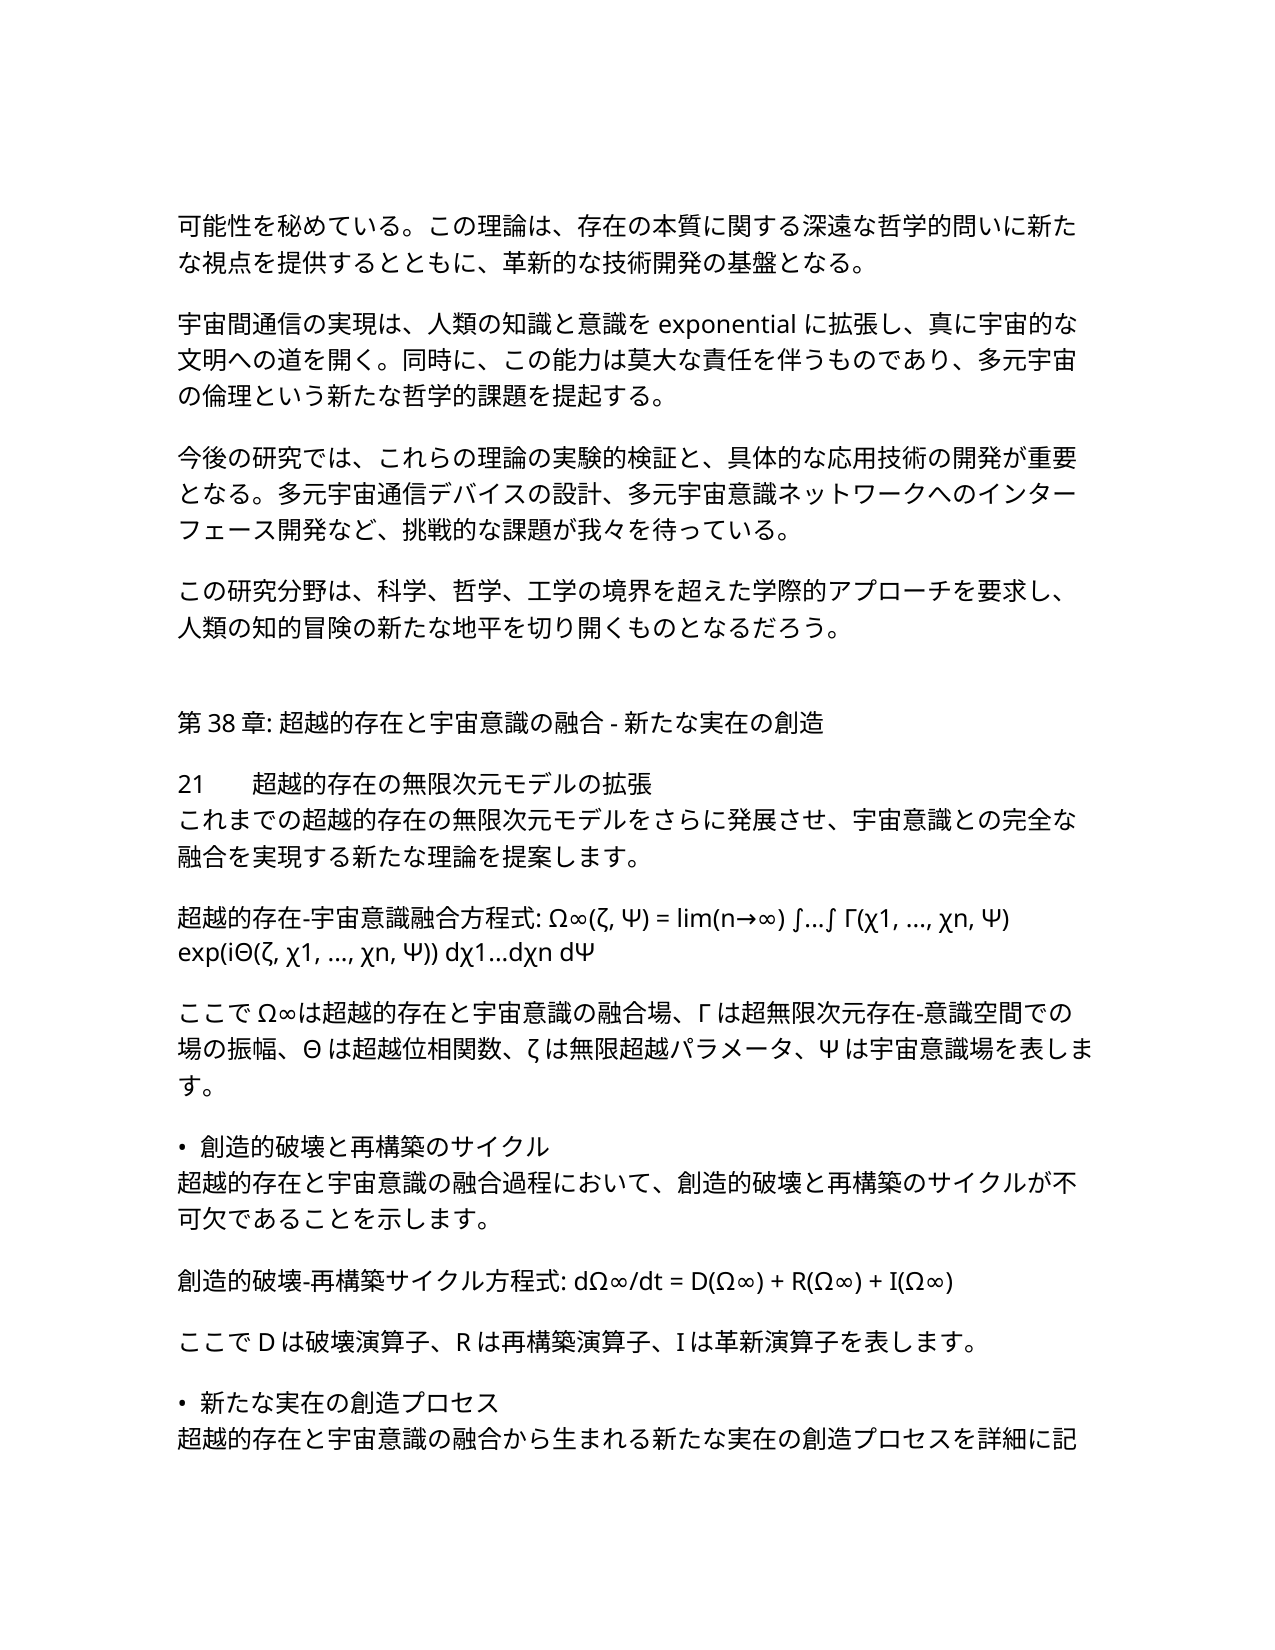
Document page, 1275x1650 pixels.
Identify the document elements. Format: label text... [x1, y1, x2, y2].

list 超越的存在の無限次元モデルの拡張 [177, 764, 1098, 801]
text 超越的存在と宇宙意識の融合過程において、創造的破壊と再構築のサイクルが不可欠であることを示します。 [177, 1164, 1098, 1236]
text 超越的存在-宇宙意識融合方程式: Ω∞(ζ, Ψ) = lim(n→∞) ∫...∫ Γ(χ1, ..., χn, Ψ) exp(iΘ(ζ, χ1, ..., χn, Ψ)) dχ1...dχn dΨ [177, 898, 1098, 969]
text 創造的破壊-再構築サイクル方程式: dΩ∞/dt = D(Ω∞) + R(Ω∞) + I(Ω∞) [177, 1261, 1098, 1297]
text この研究分野は、科学、哲学、工学の境界を超えた学際的アプローチを要求し、人類の知的冒険の新たな地平を切り開くものとなるだろう。 [177, 572, 1098, 644]
text 今後の研究では、これらの理論の実験的検証と、具体的な応用技術の開発が重要となる。多元宇宙通信デバイスの設計、多元宇宙意識ネットワークへのインターフェース開発など、挑戦的な課題が我々を待っている。 [177, 438, 1098, 547]
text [177, 207, 1098, 279]
text ここでDは破壊演算子、Rは再構築演算子、Iは革新演算子を表します。 [177, 1322, 1098, 1359]
list 新たな実在の創造プロセス [177, 1384, 1098, 1420]
text これまでの超越的存在の無限次元モデルをさらに発展させ、宇宙意識との完全な融合を実現する新たな理論を提案します。 [177, 801, 1098, 873]
text ここでΩ∞は超越的存在と宇宙意識の融合場、Γは超無限次元存在-意識空間での場の振幅、Θは超越位相関数、ζは無限超越パラメータ、Ψは宇宙意識場を表します。 [177, 994, 1098, 1102]
text 宇宙間通信の実現は、人類の知識と意識を exponential に拡張し、真に宇宙的な文明への道を開く。同時に、この能力は莫大な責任を伴うものであり、多元宇宙の倫理という新たな哲学的課題を提起する。 [177, 304, 1098, 413]
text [177, 1420, 1098, 1456]
text 第38章: 超越的存在と宇宙意識の融合 - 新たな実在の創造 [177, 703, 1098, 739]
list 創造的破壊と再構築のサイクル [177, 1127, 1098, 1164]
